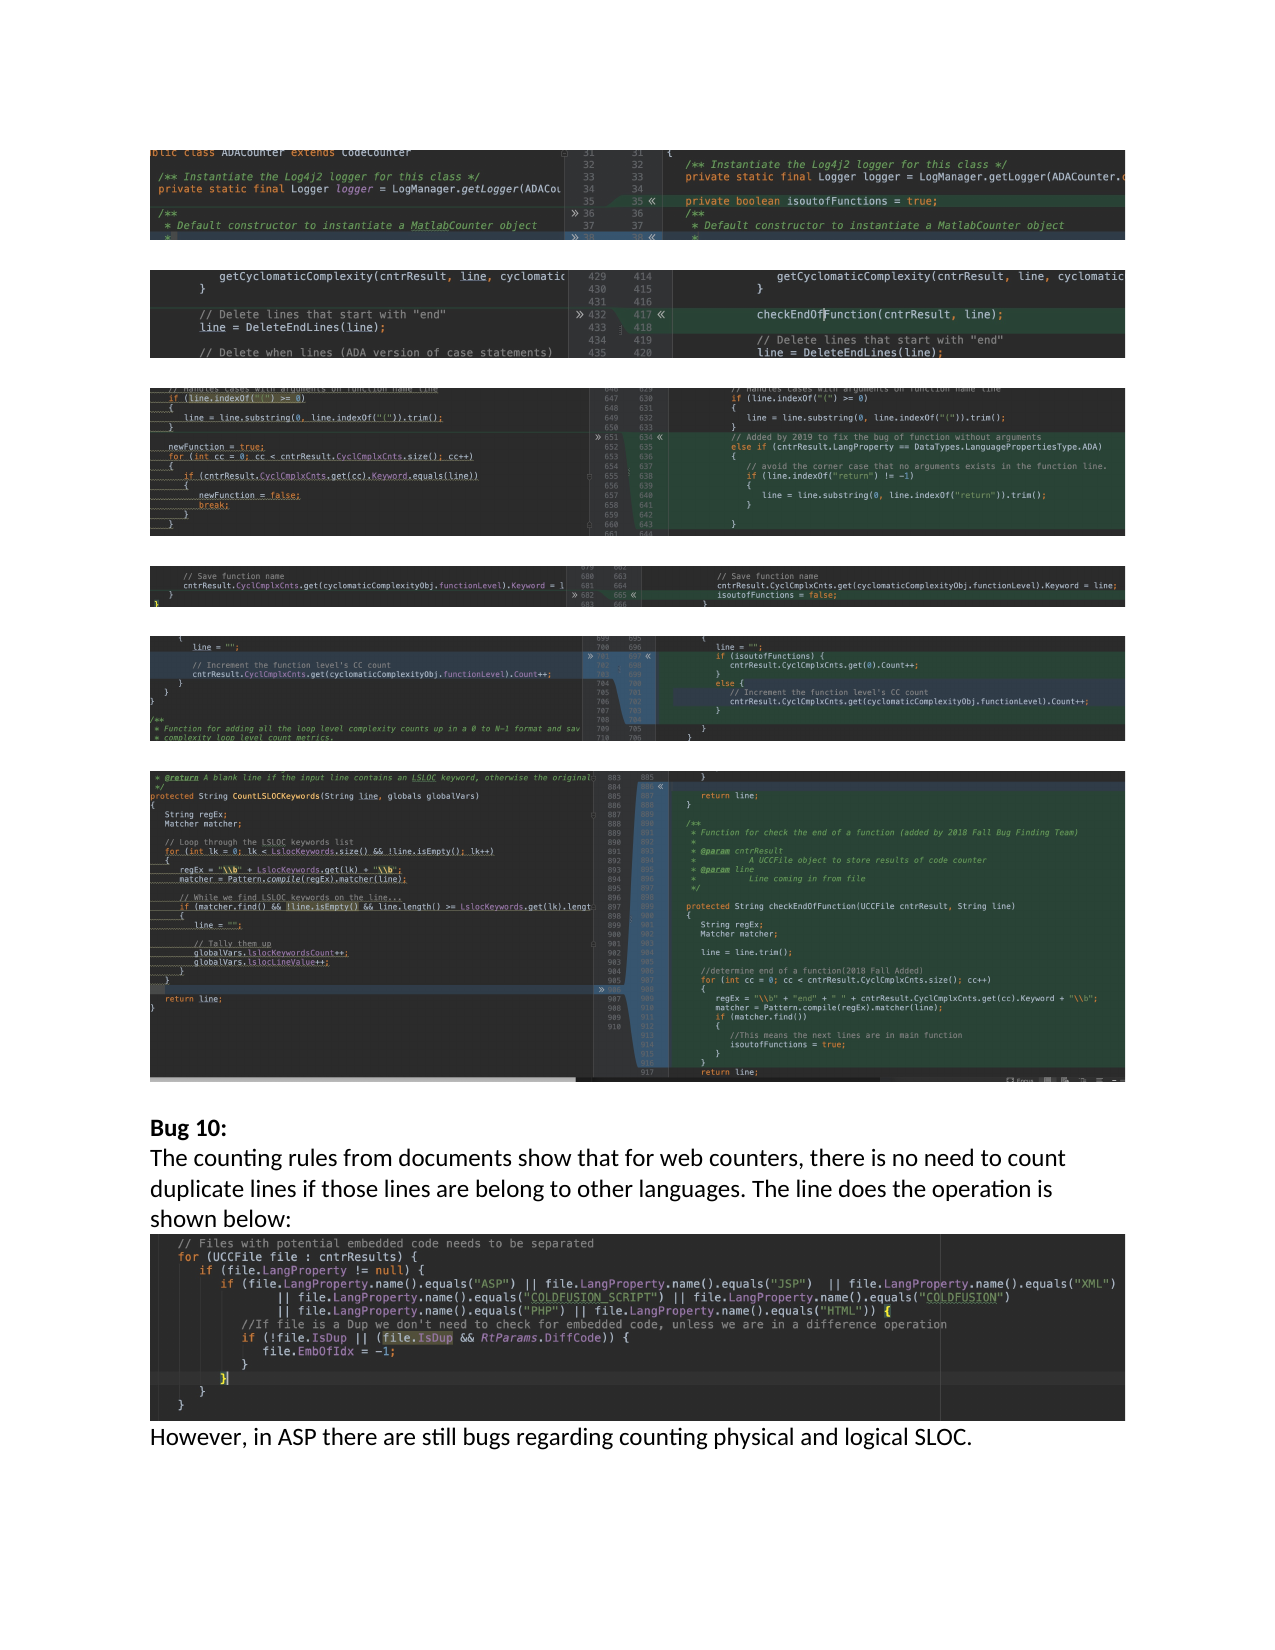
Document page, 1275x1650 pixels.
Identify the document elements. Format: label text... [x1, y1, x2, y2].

picture [150, 636, 1125, 741]
picture [150, 1234, 1125, 1421]
picture [150, 566, 1125, 607]
picture [150, 771, 1125, 1082]
text Bug 10: [150, 1112, 1125, 1142]
picture [150, 388, 1125, 536]
text The counting rules from documents show that for web counters, there is no need to count duplicate lines if those lines are belong to other languages. The line does the operation is shown below: [150, 1142, 1125, 1234]
text However, in ASP there are still bugs regarding counting physical and logical SLOC. [150, 1421, 1125, 1452]
picture [150, 150, 1125, 240]
picture [150, 270, 1125, 358]
